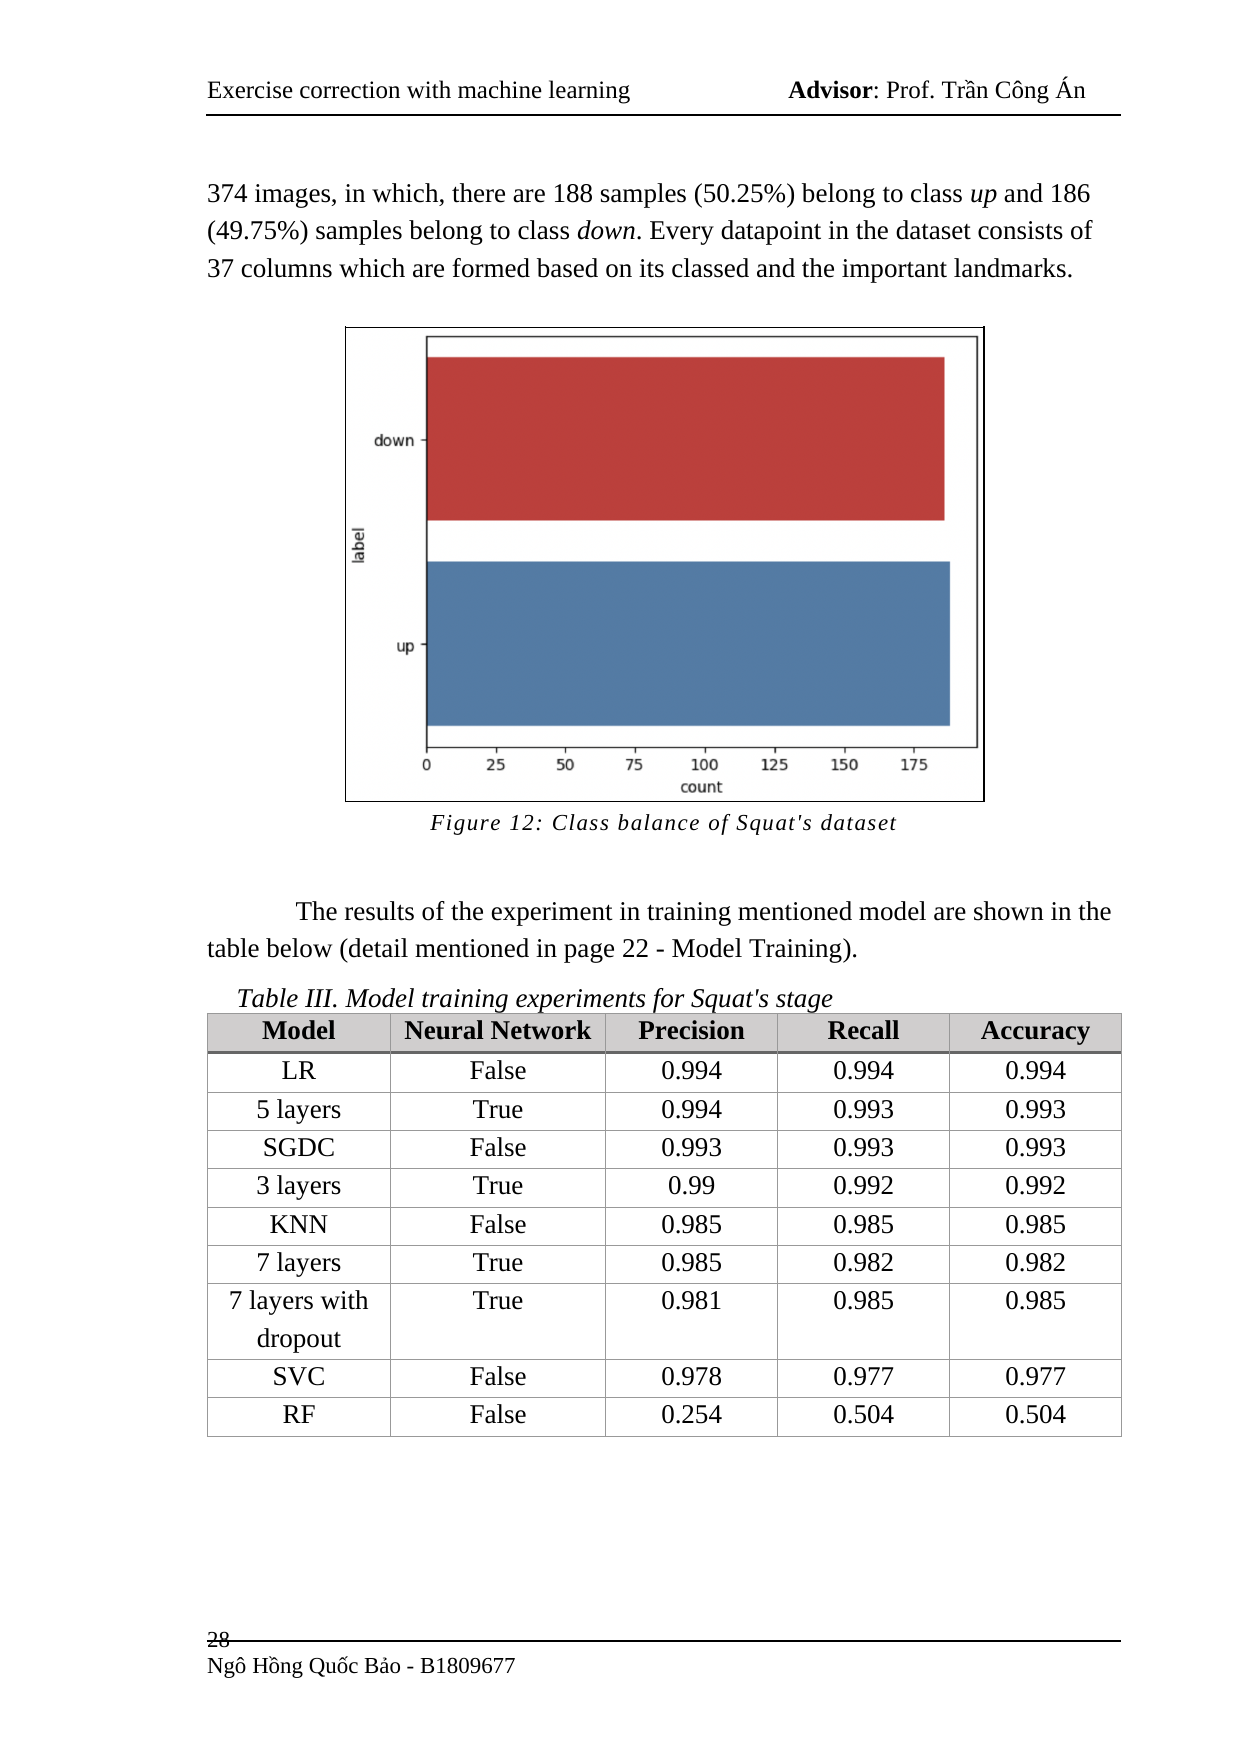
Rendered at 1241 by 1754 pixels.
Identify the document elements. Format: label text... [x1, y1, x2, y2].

table_cell 0.254 [606, 1398, 777, 1436]
table_cell 0.994 [950, 1054, 1121, 1092]
table_cell RF [208, 1398, 390, 1436]
table_cell 7 layers [208, 1246, 390, 1283]
table_cell 0.993 [606, 1131, 777, 1168]
table_cell 0.978 [606, 1360, 777, 1397]
table_cell 0.985 [606, 1246, 777, 1283]
table_cell 0.985 [950, 1284, 1121, 1359]
table_header Precision [606, 1014, 777, 1051]
table_cell False [391, 1054, 605, 1092]
table_cell False [391, 1208, 605, 1245]
table_cell 0.982 [778, 1246, 949, 1283]
table_cell 0.993 [778, 1093, 949, 1130]
table_cell True [391, 1246, 605, 1283]
table_cell True [391, 1093, 605, 1130]
table_cell 0.985 [778, 1284, 949, 1359]
table_cell KNN [208, 1208, 390, 1245]
picture [346, 328, 983, 801]
table_cell False [391, 1398, 605, 1436]
table_cell False [391, 1360, 605, 1397]
text The results of the experiment in training mentioned model are shown in the table below (detail mentioned in page 22 - Model Training). [207, 895, 1122, 963]
table_cell True [391, 1284, 605, 1359]
table_cell LR [208, 1054, 390, 1092]
table_cell 7 layers with dropout [208, 1284, 390, 1359]
table_cell 3 layers [208, 1169, 390, 1207]
table_cell 0.977 [950, 1360, 1121, 1397]
table_cell 0.993 [778, 1131, 949, 1168]
table_cell 0.985 [778, 1208, 949, 1245]
table_cell SVC [208, 1360, 390, 1397]
table_cell 0.994 [606, 1093, 777, 1130]
table_cell 0.992 [778, 1169, 949, 1207]
table_cell 0.504 [778, 1398, 949, 1436]
table_cell 0.99 [606, 1169, 777, 1207]
table_cell 0.504 [950, 1398, 1121, 1436]
table_cell 0.994 [778, 1054, 949, 1092]
table_cell 0.981 [606, 1284, 777, 1359]
table_cell True [391, 1169, 605, 1207]
table_header Recall [778, 1014, 949, 1051]
table_cell 0.993 [950, 1093, 1121, 1130]
table_cell 0.993 [950, 1131, 1121, 1168]
table_cell SGDC [208, 1131, 390, 1168]
table_cell 0.985 [950, 1208, 1121, 1245]
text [207, 177, 1122, 283]
table_cell 0.994 [606, 1054, 777, 1092]
table_cell 0.977 [778, 1360, 949, 1397]
table_header Model [208, 1014, 390, 1051]
table_cell 0.985 [606, 1208, 777, 1245]
table_cell 5 layers [208, 1093, 390, 1130]
table_header Accuracy [950, 1014, 1121, 1051]
table_cell False [391, 1131, 605, 1168]
table_header Neural Network [391, 1014, 605, 1051]
table_cell 0.992 [950, 1169, 1121, 1207]
table_cell 0.982 [950, 1246, 1121, 1283]
